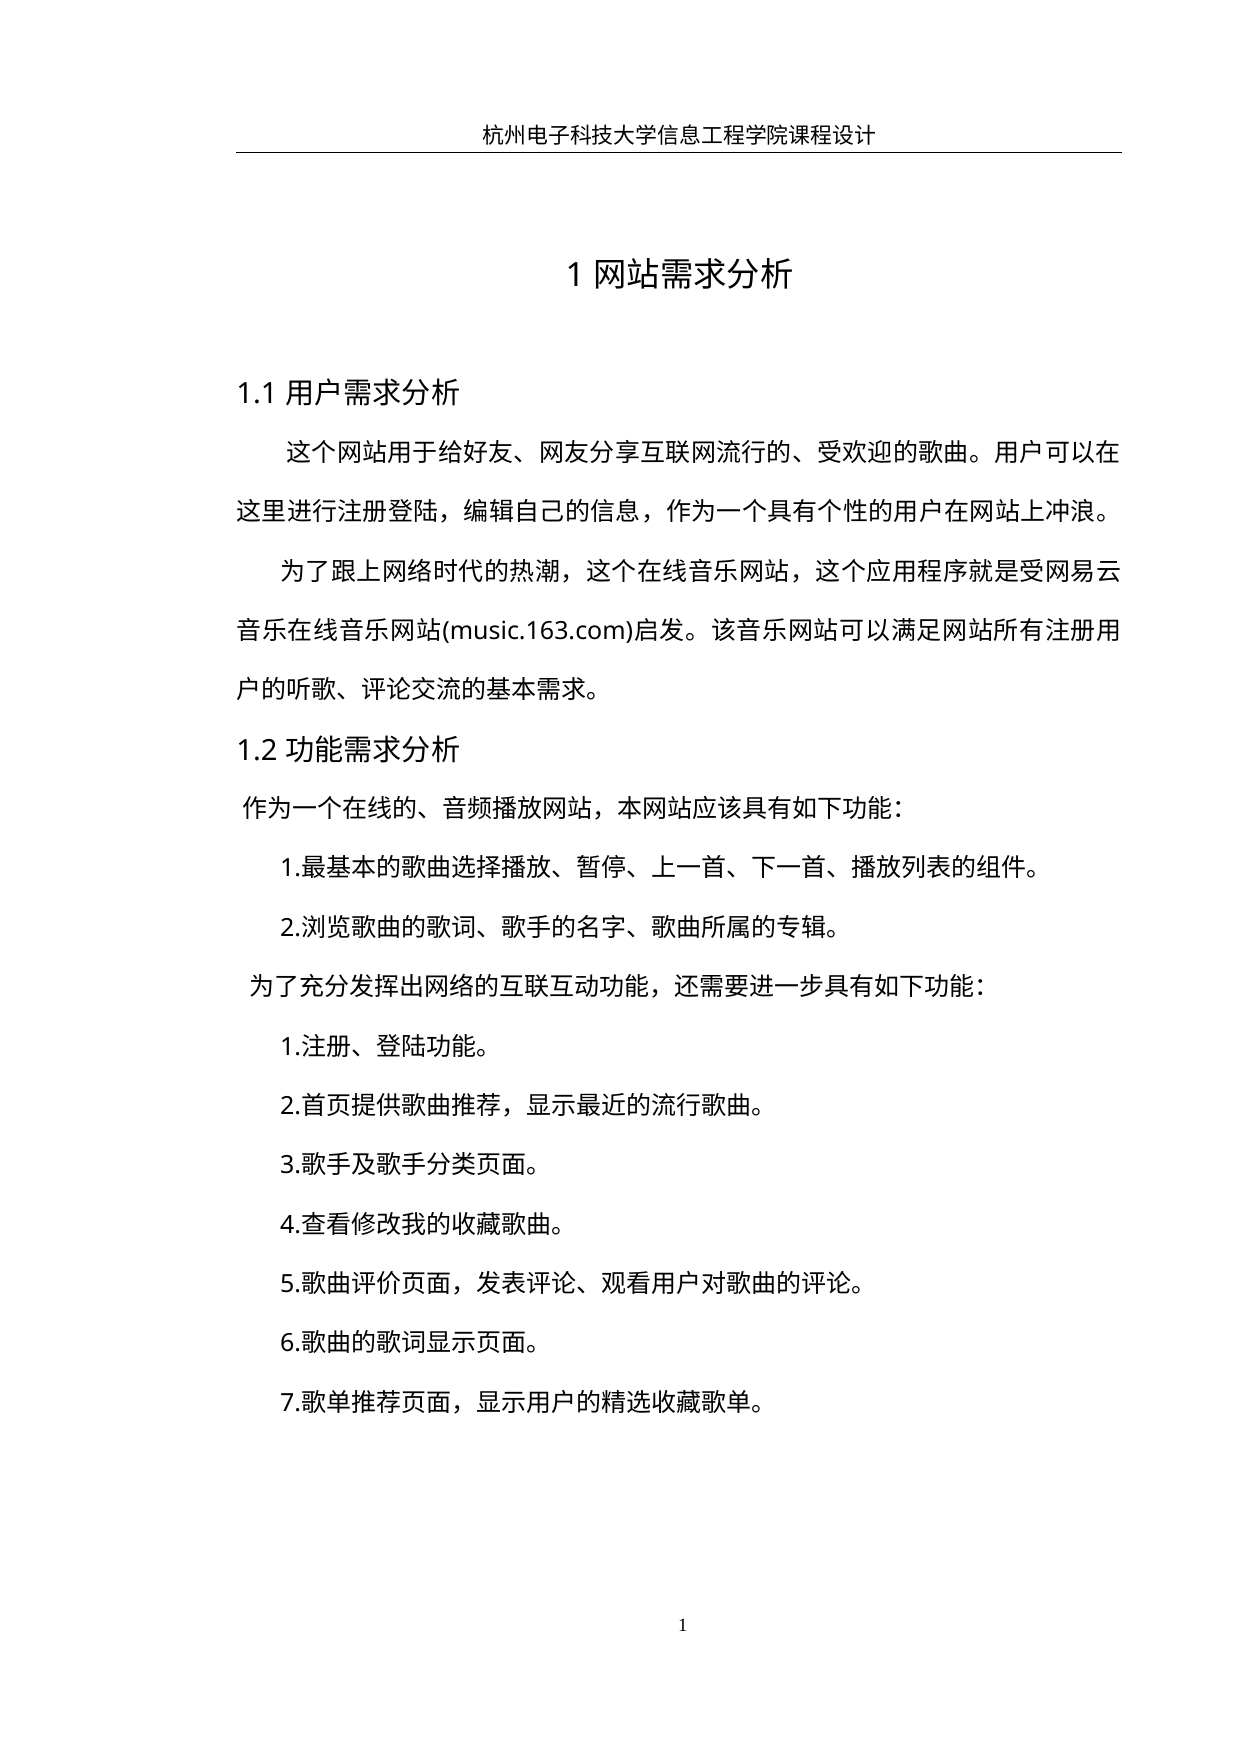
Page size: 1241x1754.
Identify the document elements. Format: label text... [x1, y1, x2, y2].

subtitle 1.2 功能需求分析 [236, 718, 1122, 777]
text 3.歌手及歌手分类页面。 [236, 1133, 1122, 1193]
text 2.浏览歌曲的歌词、歌手的名字、歌曲所属的专辑。 [236, 896, 1122, 955]
subtitle 1 网站需求分析 [236, 243, 1122, 302]
text 6.歌曲的歌词显示页面。 [236, 1311, 1122, 1371]
text 4.查看修改我的收藏歌曲。 [236, 1193, 1122, 1252]
text 作为一个在线的、音频播放网站，本网站应该具有如下功能： [236, 777, 1122, 836]
text 为了充分发挥出网络的互联互动功能，还需要进一步具有如下功能： [236, 955, 1122, 1014]
subtitle 1.1 用户需求分析 [236, 361, 1122, 421]
text 这个网站用于给好友、网友分享互联网流行的、受欢迎的歌曲。用户可以在这里进行注册登陆，编辑自己的信息，作为一个具有个性的用户在网站上冲浪。 为了跟上网络时代的热潮，这个在线音乐网站，这个应用程序就是受网易云音乐在线音乐网站(music.163.com)启发。该音乐网站可以满足网站所有注册用户的听歌、评论交流的基本需求。 [236, 421, 1122, 718]
text 5.歌曲评价页面，发表评论、观看用户对歌曲的评论。 [236, 1252, 1122, 1311]
text 2.首页提供歌曲推荐，显示最近的流行歌曲。 [236, 1074, 1122, 1133]
text 7.歌单推荐页面，显示用户的精选收藏歌单。 [236, 1371, 1122, 1430]
text 1.注册、登陆功能。 [236, 1014, 1122, 1074]
text 1.最基本的歌曲选择播放、暂停、上一首、下一首、播放列表的组件。 [236, 836, 1122, 896]
